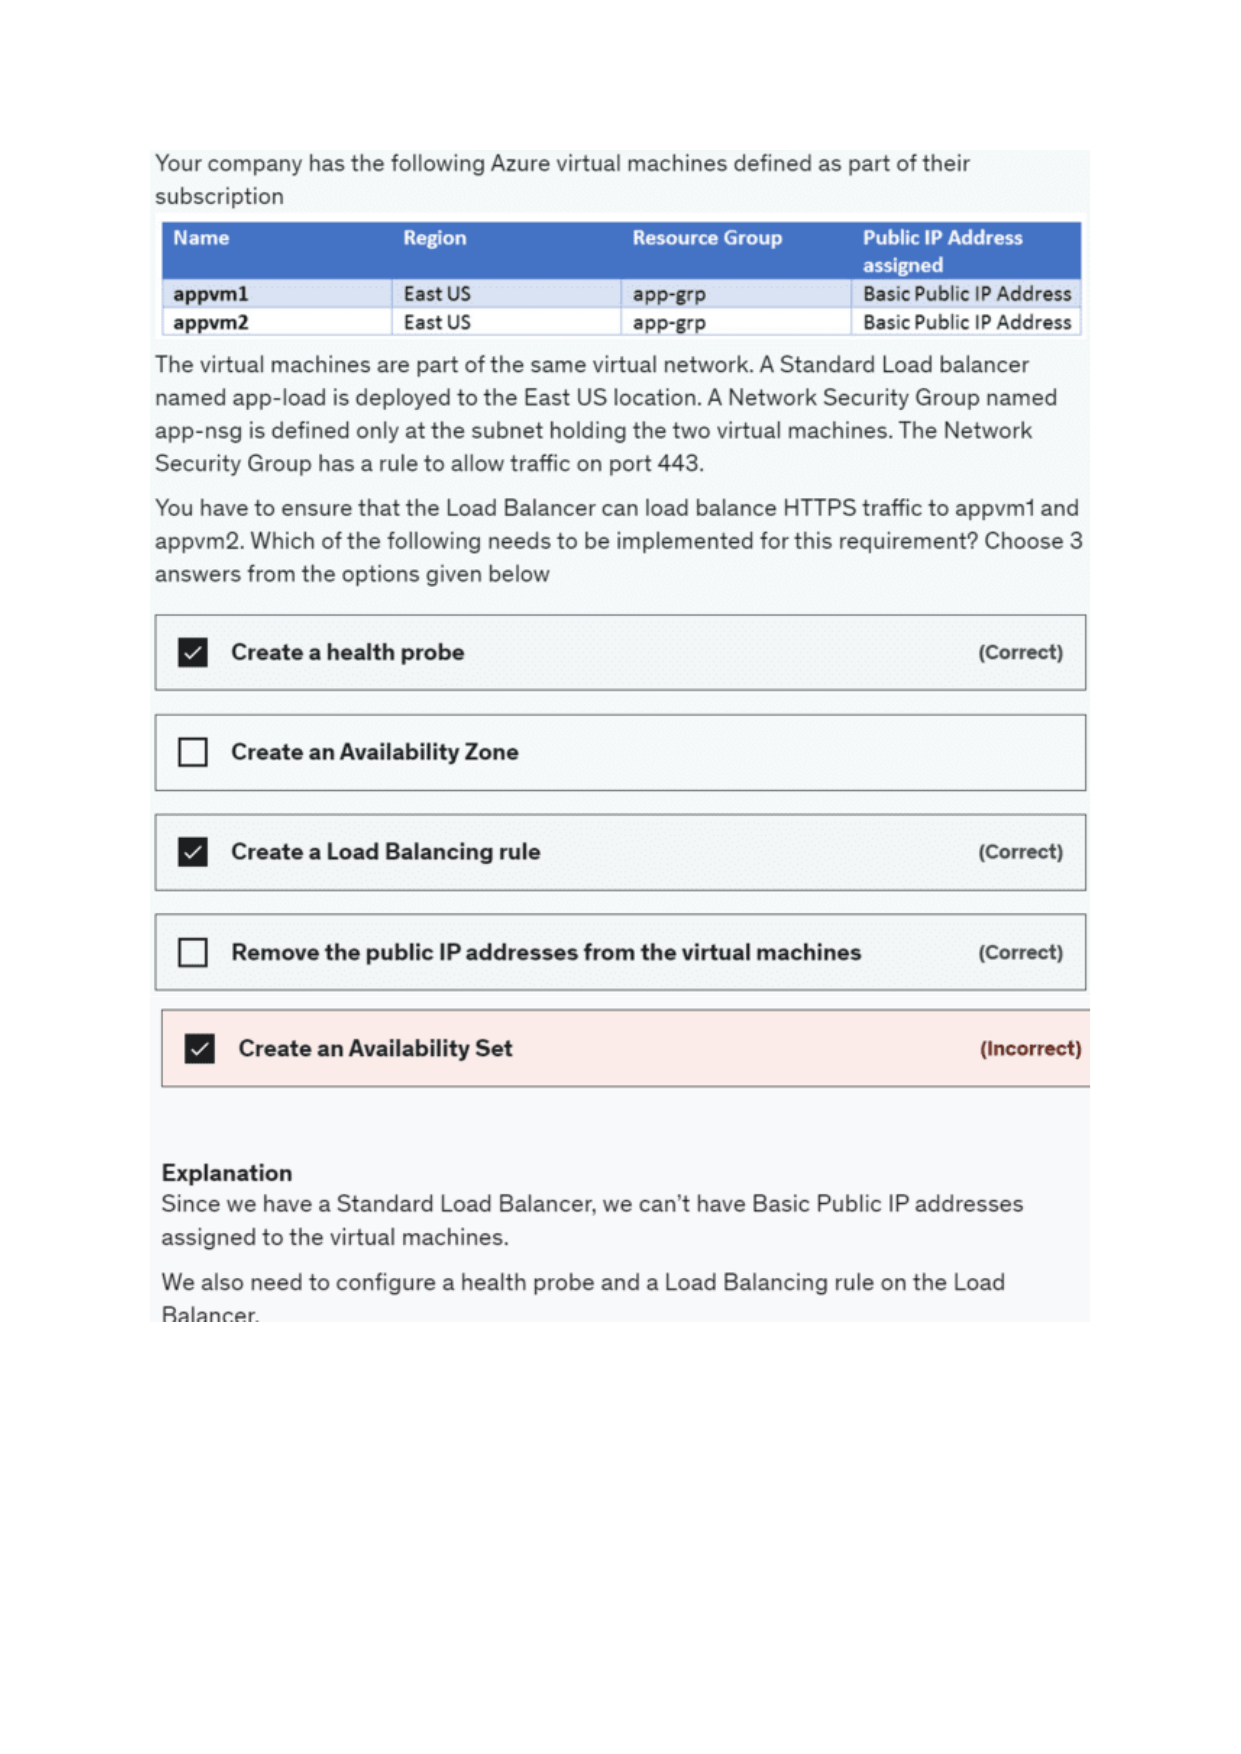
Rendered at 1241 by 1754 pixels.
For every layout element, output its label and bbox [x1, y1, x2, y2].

picture [150, 150, 1091, 996]
picture [150, 997, 1091, 1322]
